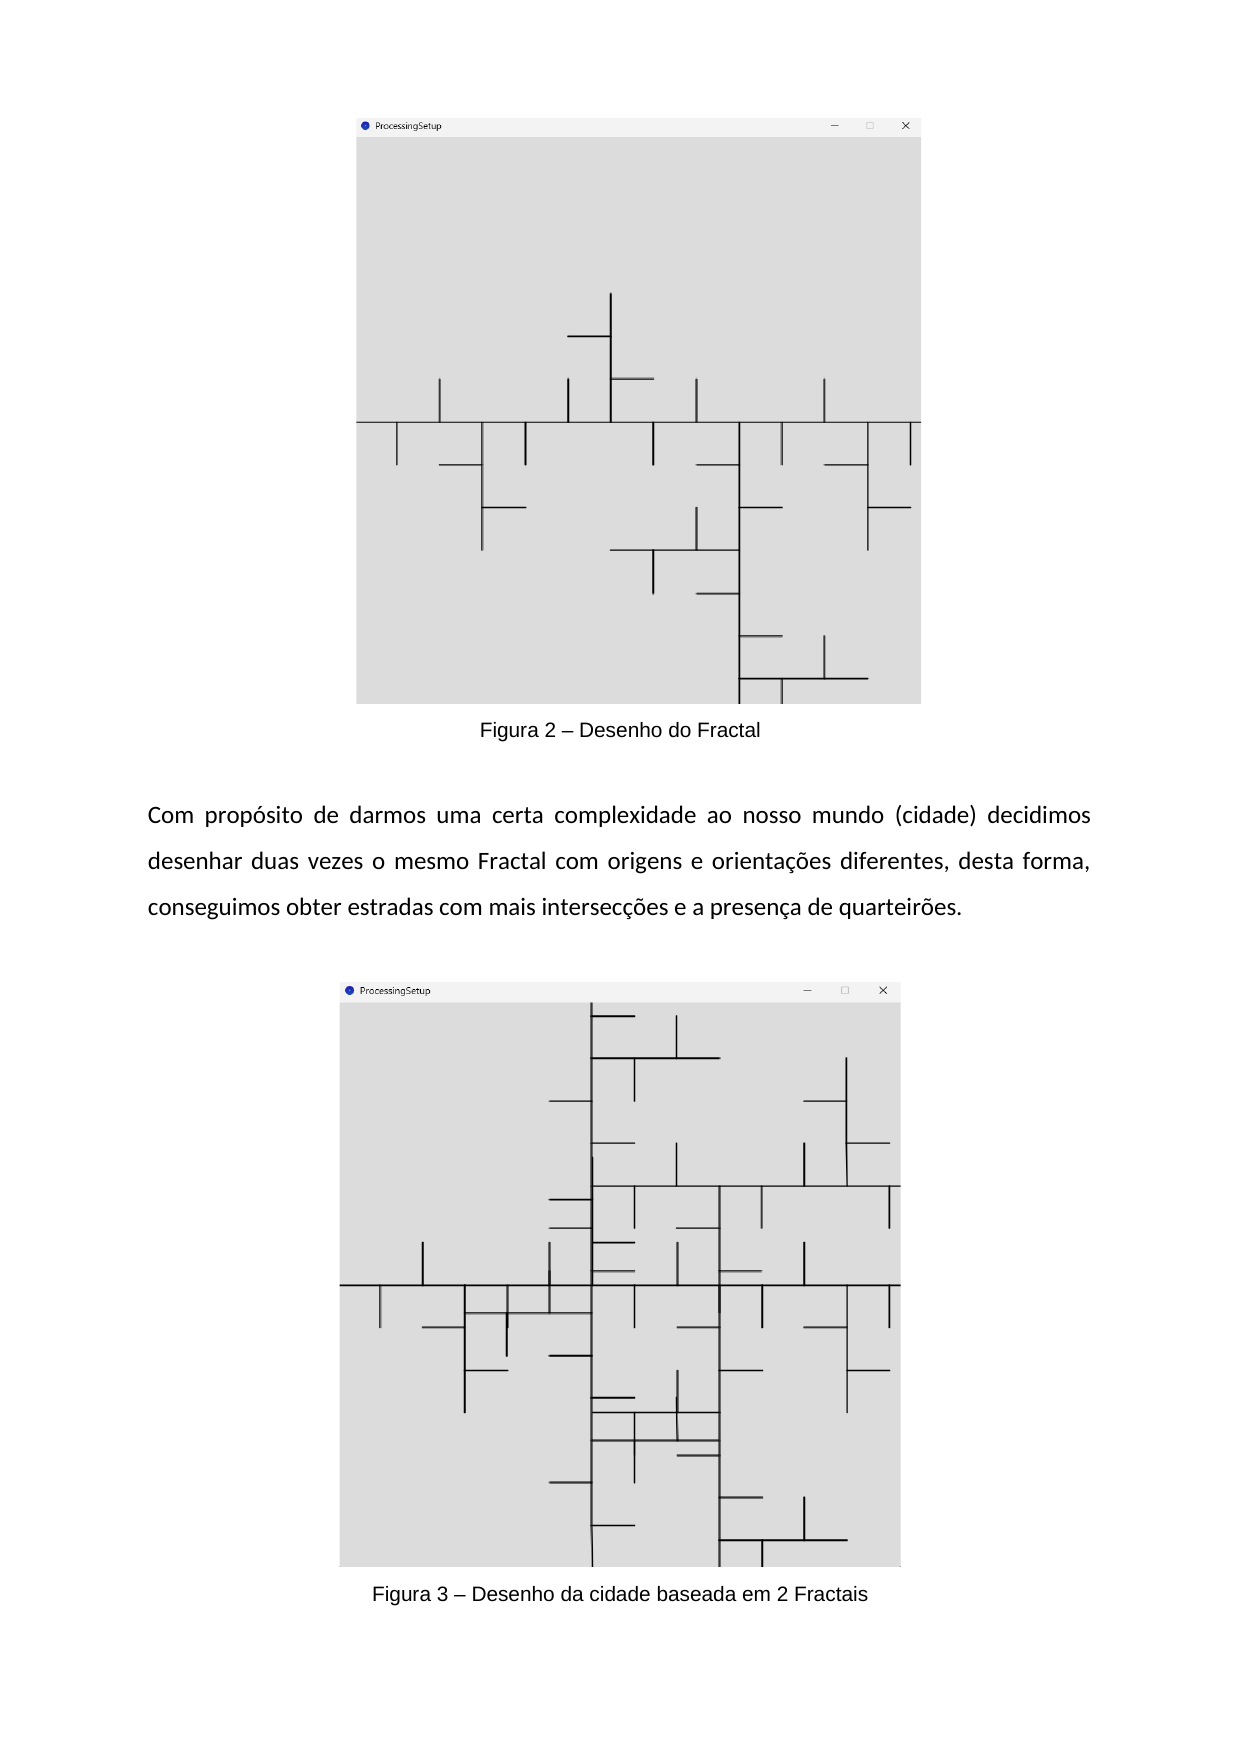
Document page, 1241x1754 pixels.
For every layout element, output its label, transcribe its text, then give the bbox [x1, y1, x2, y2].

picture [339, 982, 901, 1567]
text Figura 2 – Desenho do Fractal [148, 717, 1092, 741]
picture [356, 118, 922, 704]
text Com propósito de darmos uma certa complexidade ao nosso mundo (cidade) decidimos desenhar duas vezes o mesmo Fractal com origens e orientações diferentes, desta forma, conseguimos obter estradas com mais intersecções e a presença de quarteirões. [148, 799, 1092, 921]
text Figura 3 – Desenho da cidade baseada em 2 Fractais [148, 1581, 1092, 1605]
